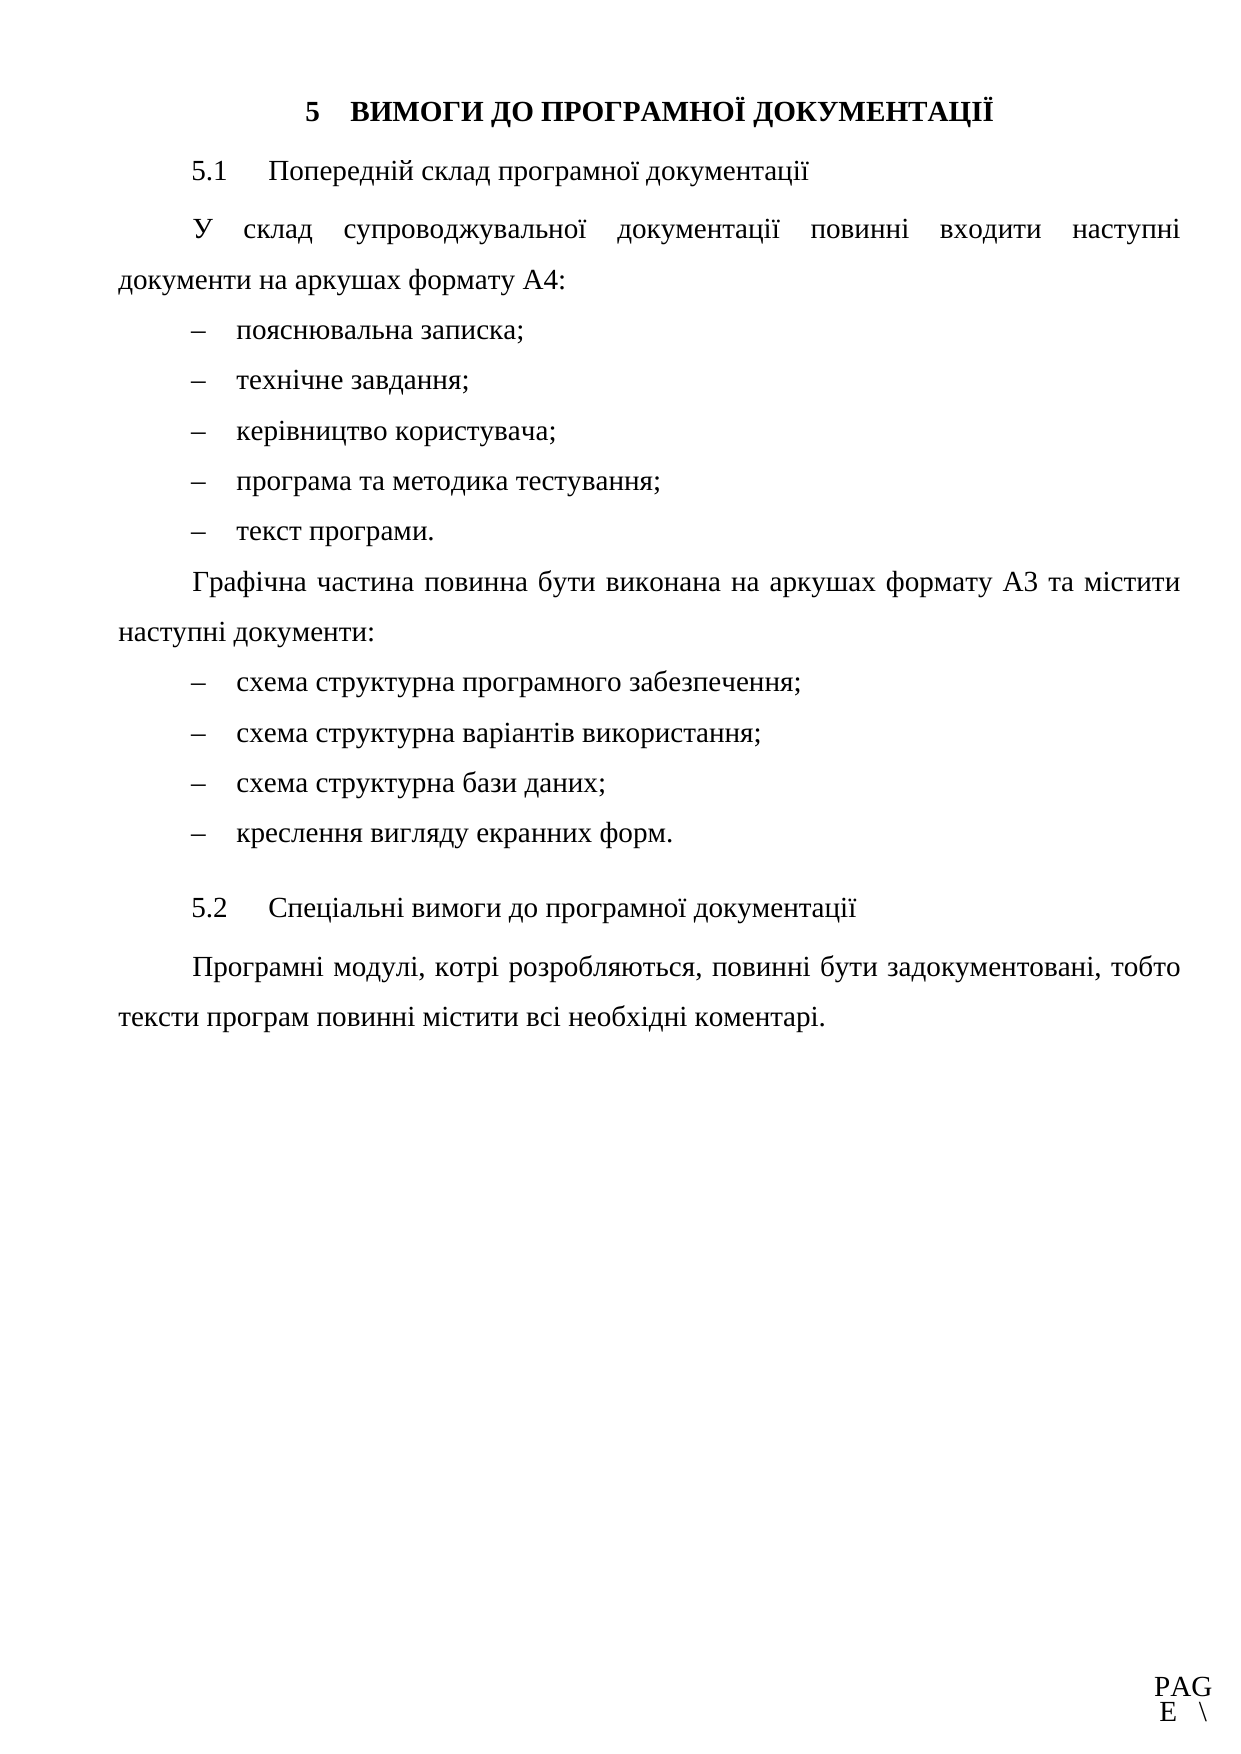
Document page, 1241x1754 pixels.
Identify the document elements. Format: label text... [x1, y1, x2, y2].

list схема структурна бази даних; [191, 765, 1181, 798]
list схема структурна програмного забезпечення; [191, 664, 1181, 698]
list пояснювальна записка; [191, 312, 1181, 346]
subtitle Попередній склад програмної документації [118, 153, 1181, 187]
subtitle Спеціальні вимоги до програмної документації [118, 891, 1181, 924]
list керівництво користувача; [191, 413, 1181, 446]
text Програмні модулі, котрі розробляються, повинні бути задокументовані, тобто тексти програм повинні містити всі необхідні коментарі. [118, 949, 1181, 1033]
list технічне завдання; [191, 362, 1181, 396]
list програма та методика тестування; [191, 463, 1181, 497]
list креслення вигляду екранних форм. [191, 815, 1181, 849]
subtitle ВИМОГИ ДО ПРОГРАМНОЇ ДОКУМЕНТАЦІЇ [118, 94, 1181, 128]
list текст програми. [191, 513, 1181, 547]
text У склад супроводжувальної документації повинні входити наступні документи на аркушах формату А4: [118, 212, 1181, 295]
list схема структурна варіантів використання; [191, 715, 1181, 748]
text Графічна частина повинна бути виконана на аркушах формату А3 та містити наступні документи: [118, 564, 1181, 648]
